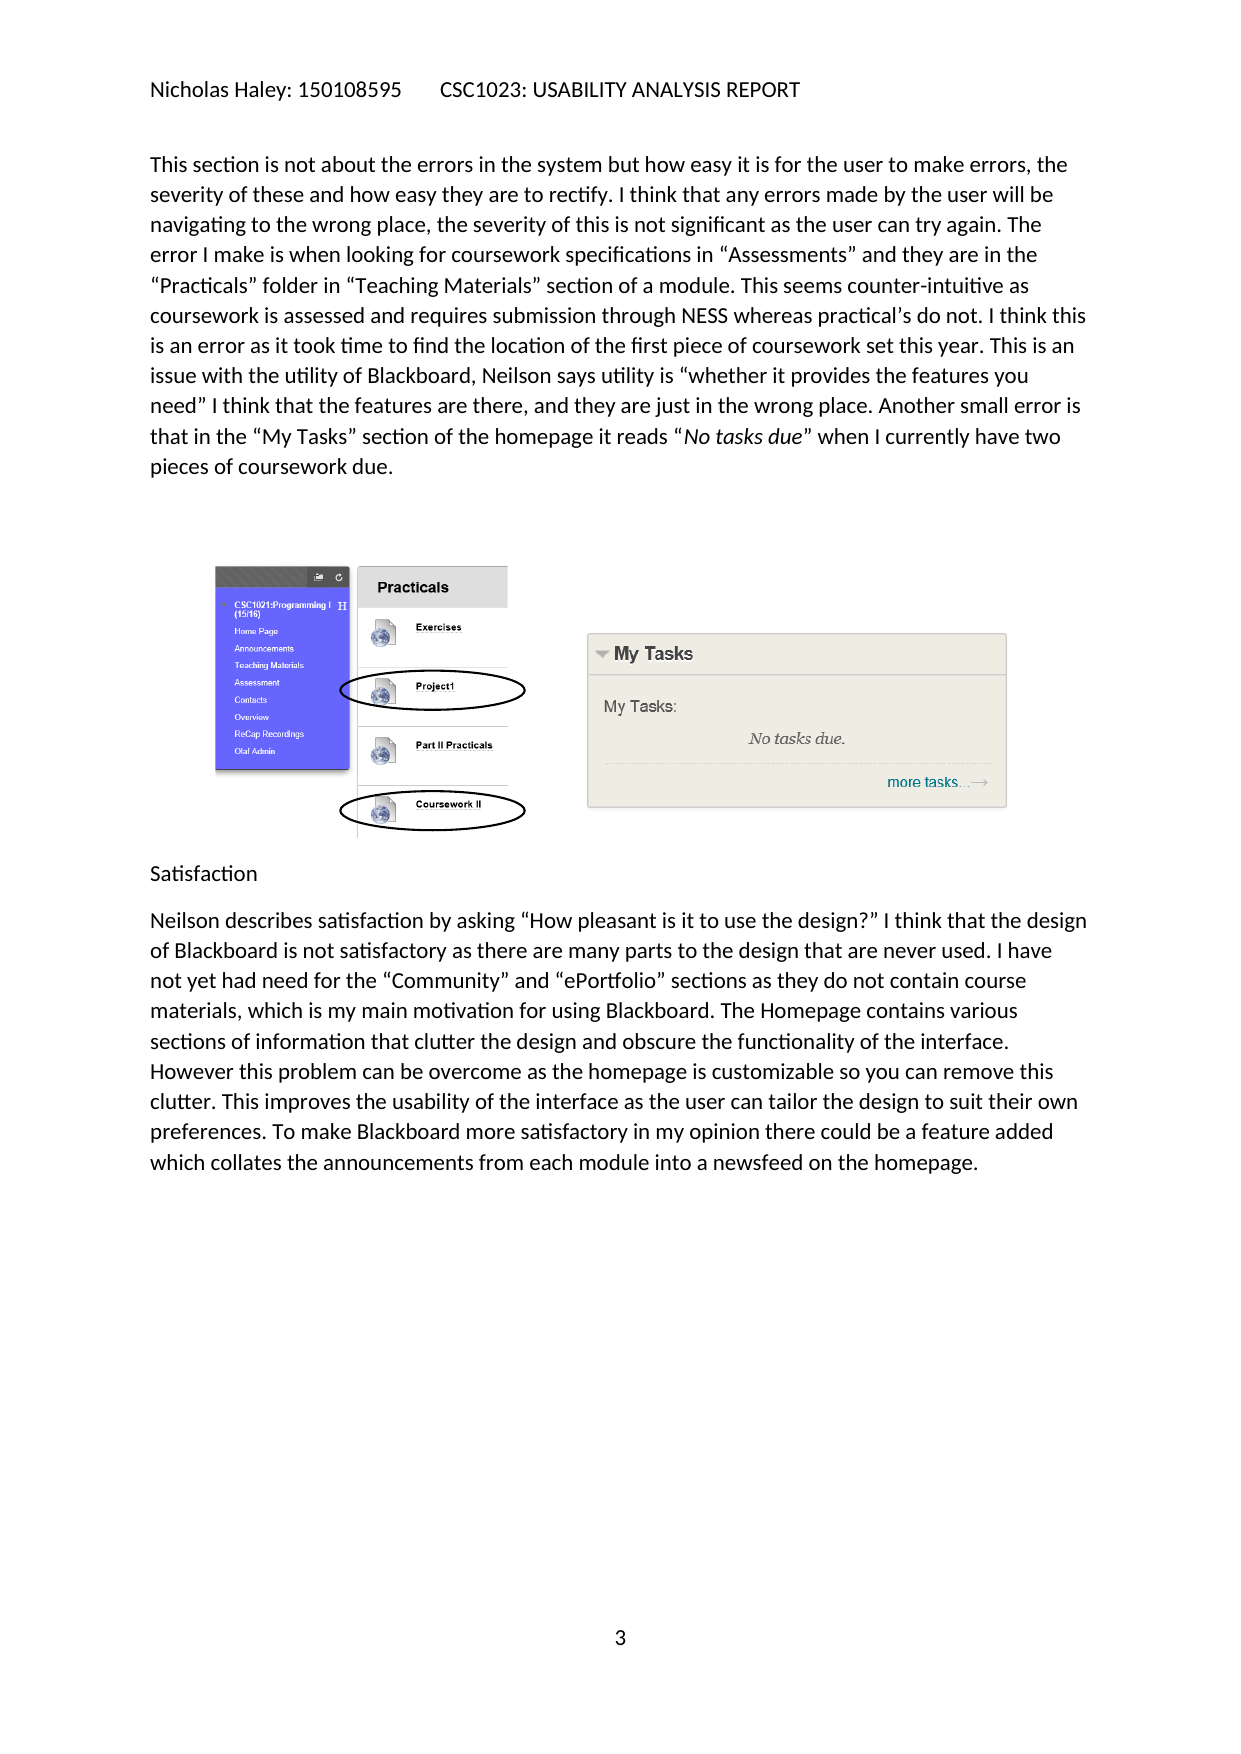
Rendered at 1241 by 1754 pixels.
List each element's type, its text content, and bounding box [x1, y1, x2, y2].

text This section is not about the errors in the system but how easy it is for the user to make errors, the severity of these and how easy they are to rectify. I think that any errors made by the user will be navigating to the wrong place, the severity of this is not significant as the user can try again. The error I make is when looking for coursework specifications in “Assessments” and they are in the “Practicals” folder in “Teaching Materials” section of a module. This seems counter-intuitive as coursework is assessed and requires submission through NESS whereas practical’s do not. I think this is an error as it took time to find the location of the first piece of coursework set this year. This is an issue with the utility of Blackboard, Neilson says utility is “whether it provides the features you need” I think that the features are there, and they are just in the wrong place. Another small error is that in the “My Tasks” section of the homepage it reads “No tasks due” when I currently have two pieces of coursework due. [150, 150, 1090, 480]
picture [342, 672, 508, 708]
picture [577, 625, 1025, 824]
picture [215, 559, 508, 838]
text Neilson describes satisfaction by asking “How pleasant is it to use the design?” I think that the design of Blackboard is not satisfactory as there are many parts to the design that are never used. I have not yet had need for the “Community” and “ePortfolio” sections as they do not contain course materials, which is my main motivation for using Blackboard. The Homepage contains various sections of information that clutter the design and obscure the functionality of the interface. However this problem can be overcome as the homepage is customizable so you can remove this clutter. This improves the usability of the interface as the user can tailor the design to suit their own preferences. To make Blackboard more satisfactory in my opinion there could be a feature added which collates the announcements from each module into a newsfeed on the homepage. [150, 906, 1090, 1176]
picture [342, 793, 508, 829]
